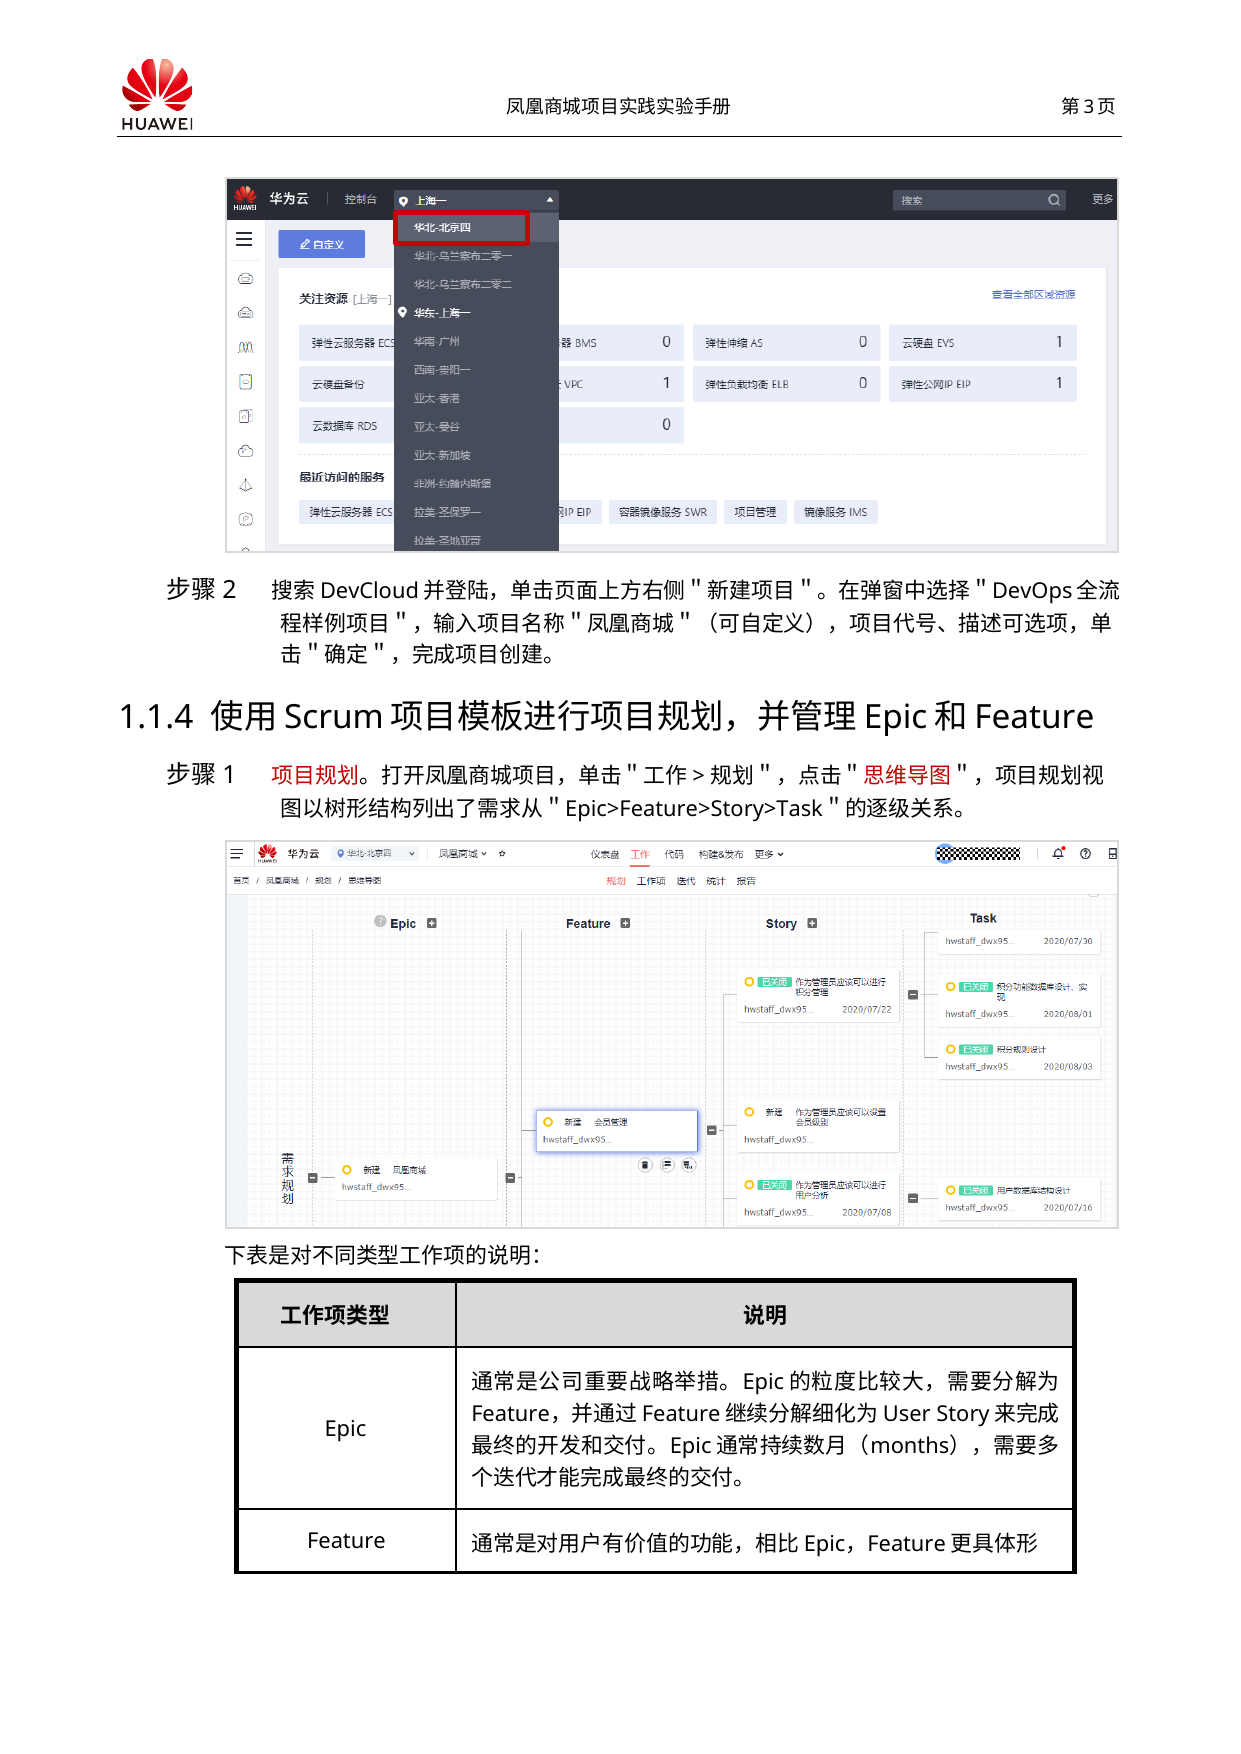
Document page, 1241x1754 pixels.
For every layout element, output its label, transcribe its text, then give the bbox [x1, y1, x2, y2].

table_cell 通常是公司重要战略举措。Epic的粒度比较大，需要分解为Feature，并通过Feature继续分解细化为User Story来完成最终的开发和交付。Epic通常持续数月（months），需要多个迭代才能完成最终的交付。 [457, 1348, 1072, 1507]
text 下表是对不同类型工作项的说明： [224, 1238, 1122, 1269]
table_header 说明 [457, 1283, 1072, 1346]
subtitle 使用Scrum项目模板进行项目规划，并管理Epic和Feature [118, 690, 1122, 738]
text 搜索DevCloud并登陆，单击页面上方右侧＂新建项目＂。在弹窗中选择＂DevOps全流程样例项目＂，输入项目名称＂凤凰商城＂（可自定义），项目代号、描述可选项，单击＂确定＂，完成项目创建。 [236, 569, 1122, 669]
table_cell Epic [239, 1348, 455, 1507]
picture [227, 842, 1117, 1227]
picture [227, 179, 1117, 551]
picture [122, 59, 193, 130]
text 项目规划。打开凤凰商城项目，单击＂工作 > 规划＂，点击＂思维导图＂，项目规划视图以树形结构列出了需求从＂Epic>Feature>Story>Task＂的逐级关系。 [236, 755, 1122, 823]
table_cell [457, 1510, 1072, 1571]
table_cell Feature [239, 1510, 455, 1571]
table_header 工作项类型 [239, 1283, 455, 1346]
